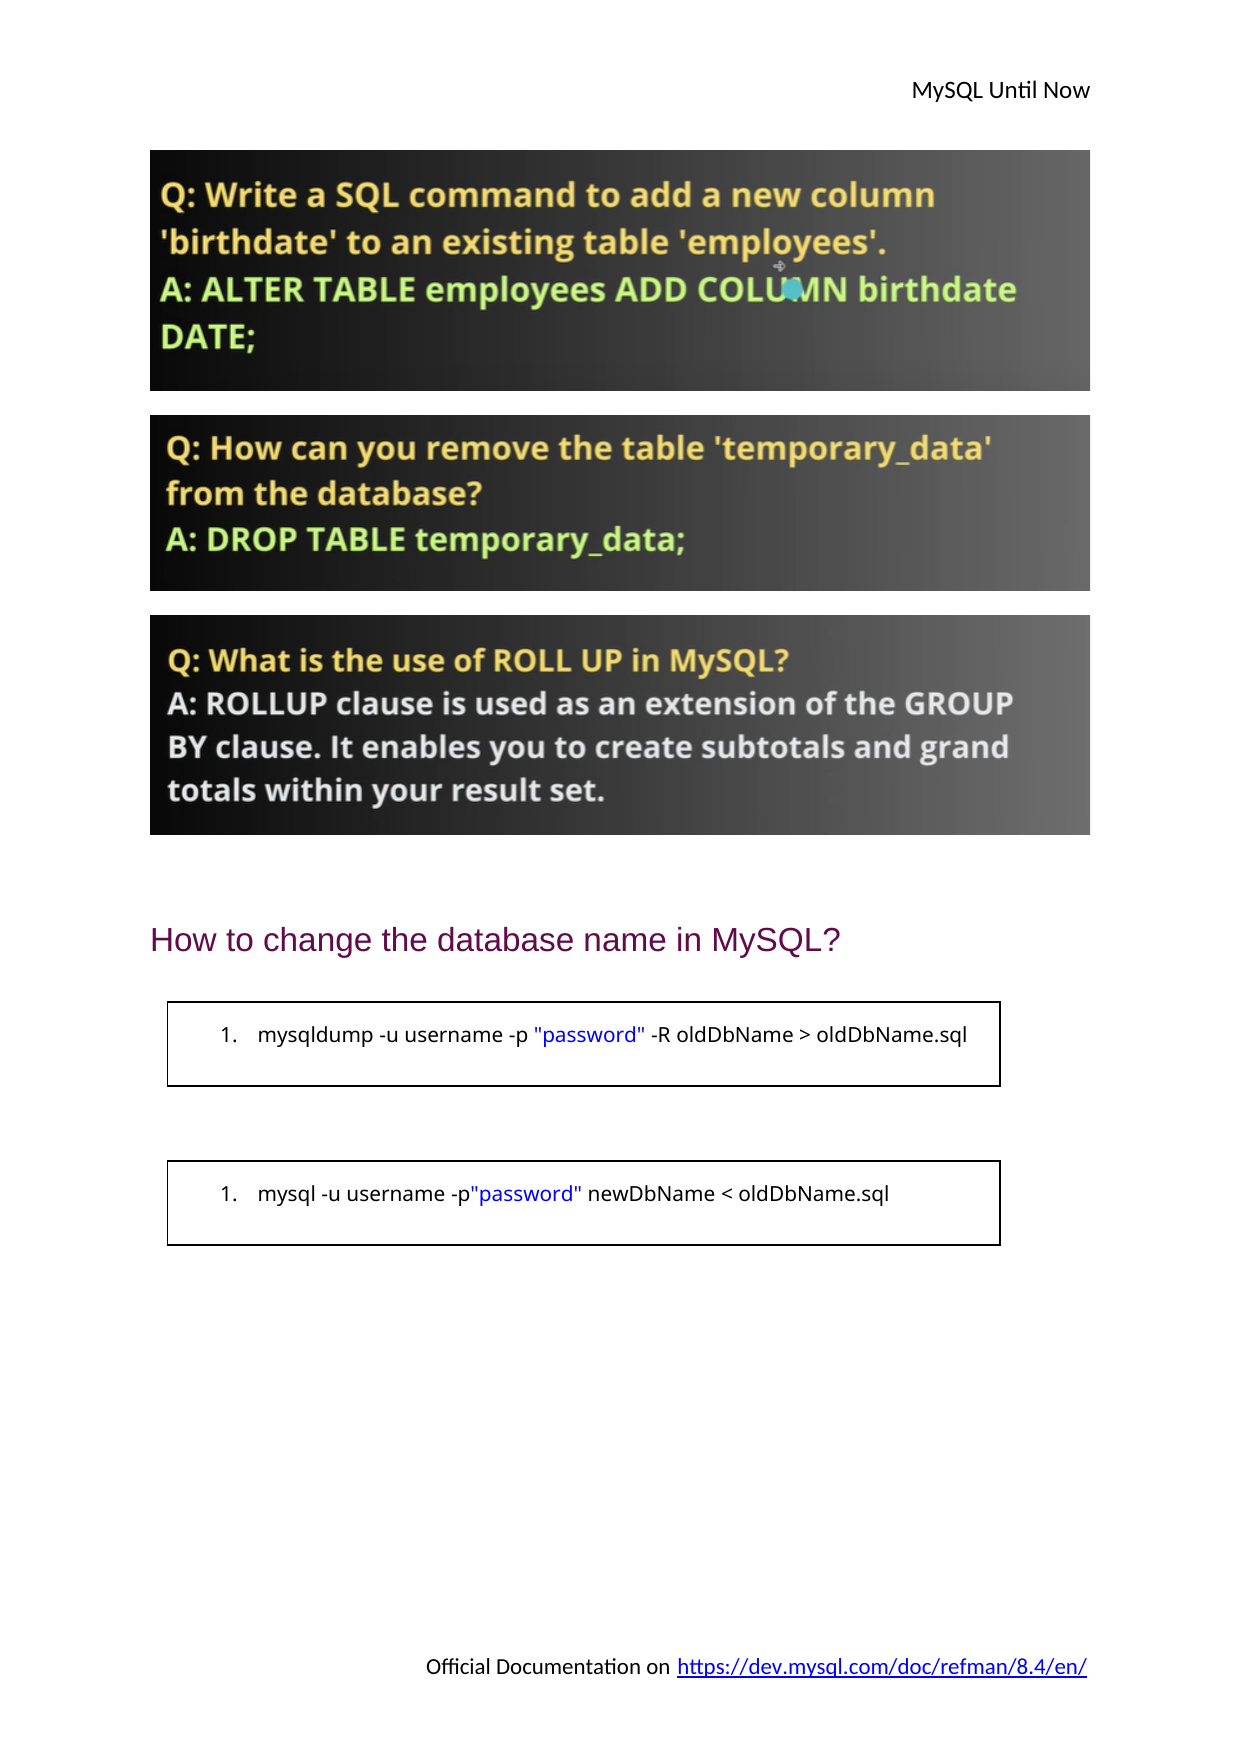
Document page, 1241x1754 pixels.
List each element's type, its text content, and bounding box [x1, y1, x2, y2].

text How to change the database name in MySQL? [150, 921, 1090, 959]
picture [150, 415, 1091, 591]
picture [150, 150, 1091, 391]
picture [150, 615, 1091, 835]
